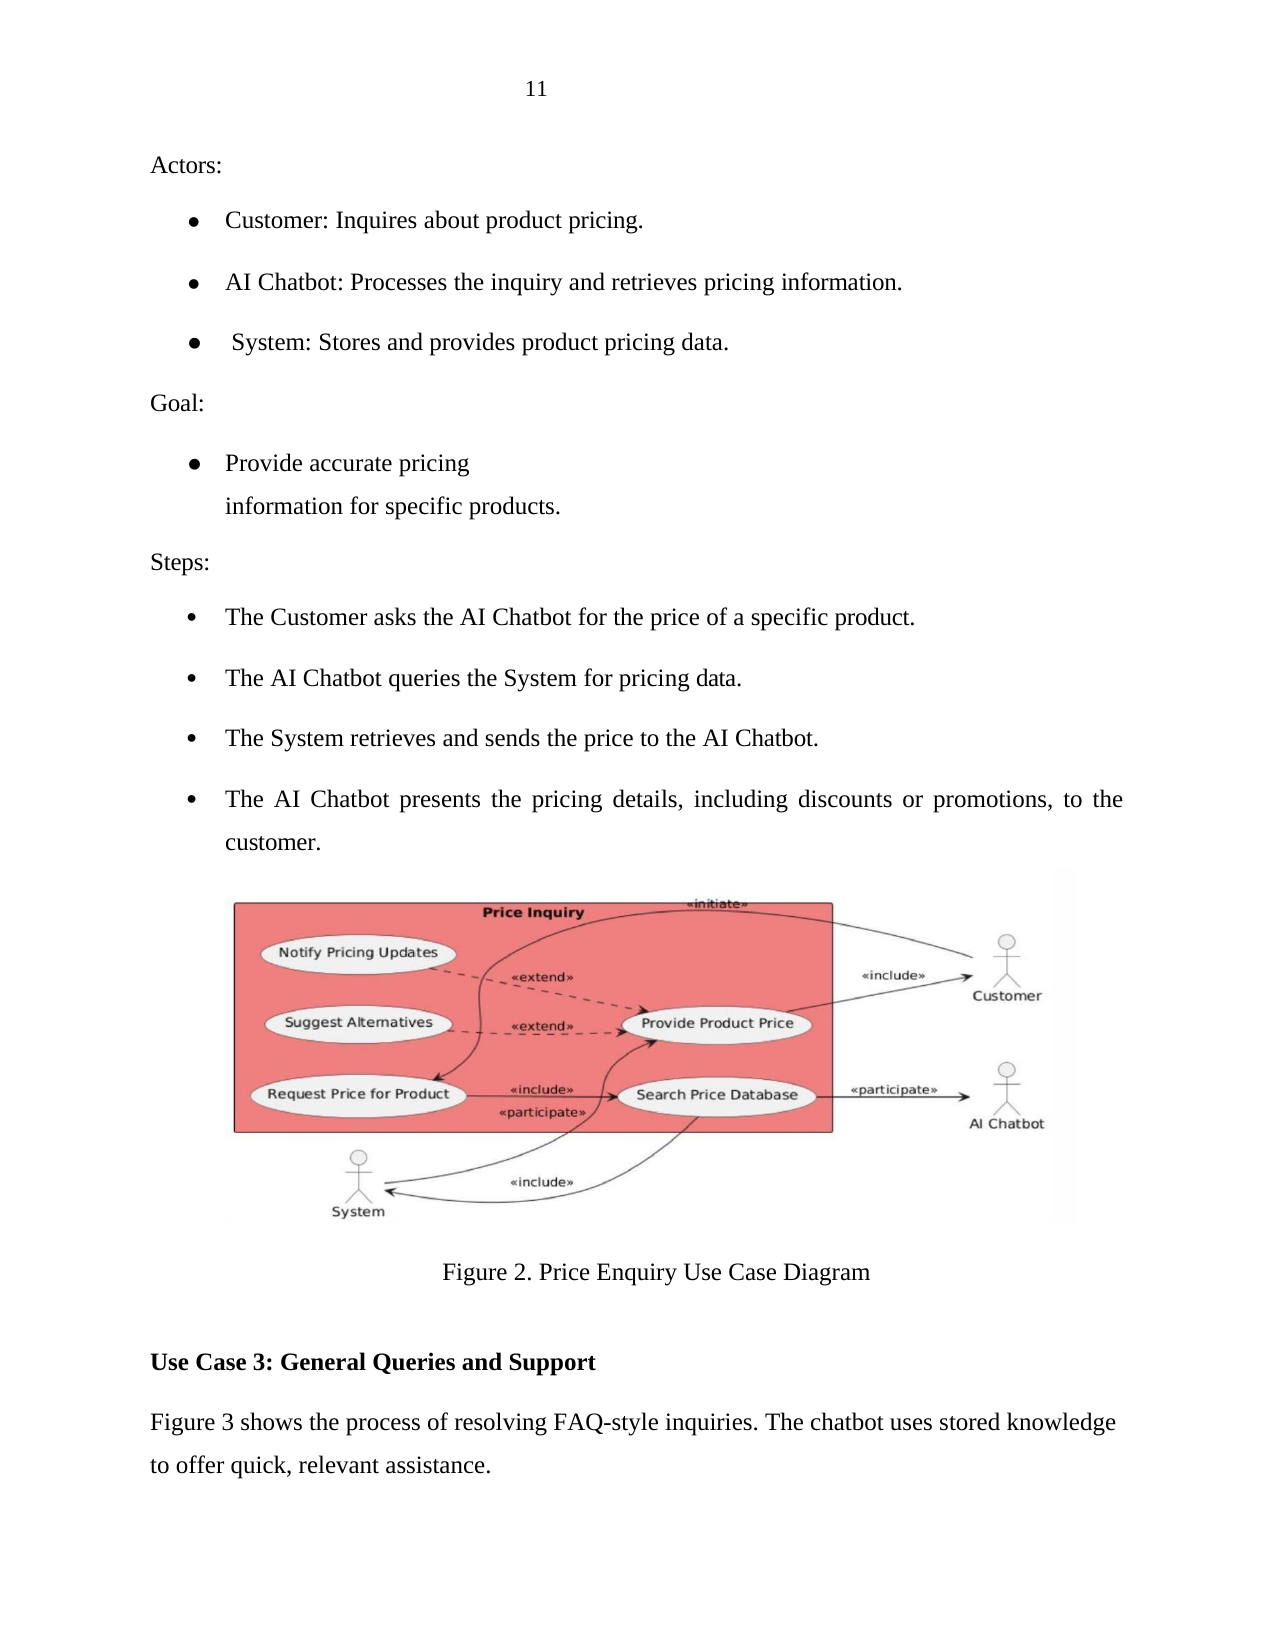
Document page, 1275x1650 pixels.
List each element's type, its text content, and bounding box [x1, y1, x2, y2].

list System: Stores and provides product pricing data. [187, 327, 1125, 356]
list The AI Chatbot queries the System for pricing data. [188, 663, 1125, 692]
list Actors: [150, 150, 1125, 179]
text Figure 2. Price Enquiry Use Case Diagram [188, 1257, 1125, 1286]
list Customer: Inquires about product pricing. [187, 206, 1125, 234]
list Figure 3 shows the process of resolving FAQ-style inquiries. The chatbot uses stored knowledge to offer quick, relevant assistance. [150, 1407, 1125, 1479]
list Steps: [150, 547, 661, 576]
list The Customer asks the AI Chatbot for the price of a specific product. [188, 602, 1125, 631]
list AI Chatbot: Processes the inquiry and retrieves pricing information. [187, 267, 1125, 295]
list The System retrieves and sends the price to the AI Chatbot. [188, 723, 1125, 752]
list Goal: [150, 388, 573, 417]
list Use Case 3: General Queries and Support [150, 1347, 1125, 1375]
list Provide accurate pricing information for specific products. [187, 448, 573, 520]
picture [225, 868, 1077, 1227]
